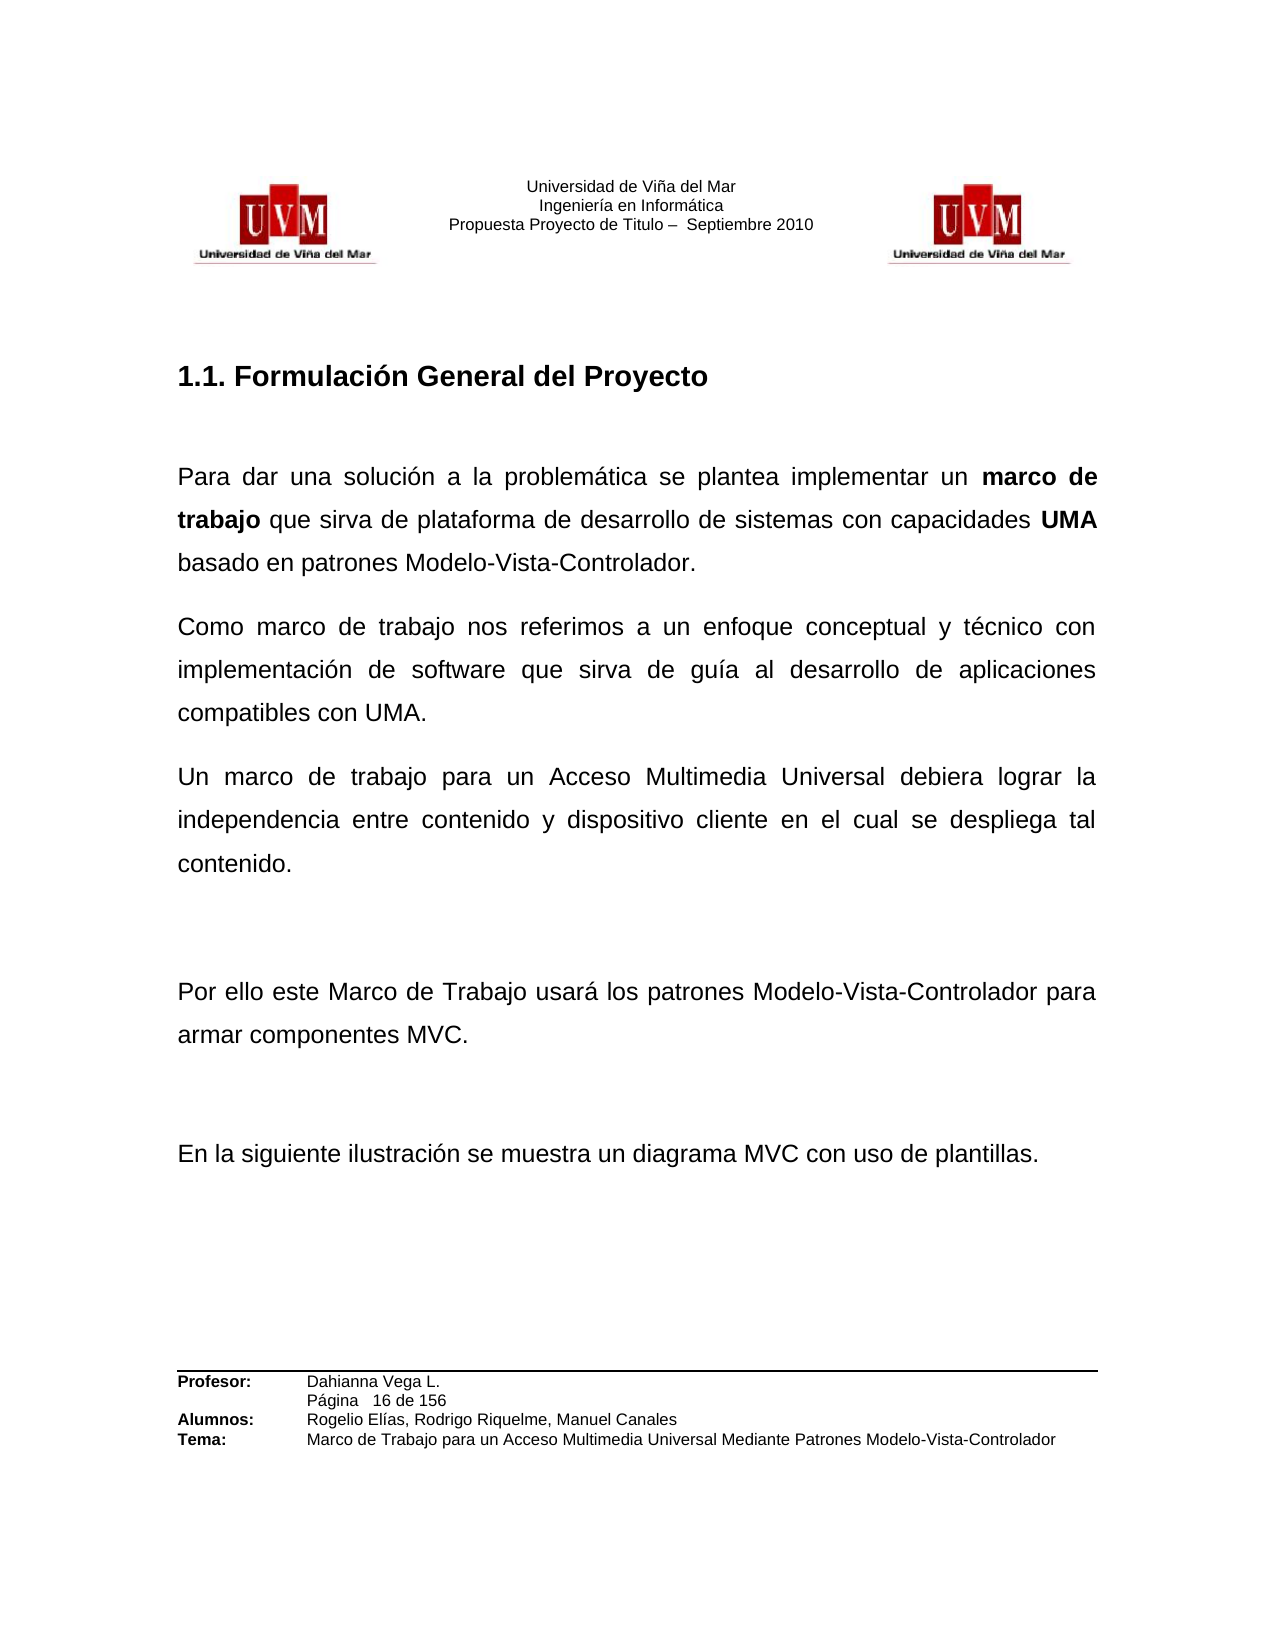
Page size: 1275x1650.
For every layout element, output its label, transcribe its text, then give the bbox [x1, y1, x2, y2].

text Como marco de trabajo nos referimos a un enfoque conceptual y técnico con implementación de software que sirva de guía al desarrollo de aplicaciones compatibles con UMA. [177, 612, 1098, 727]
picture [177, 176, 390, 267]
picture [871, 176, 1084, 267]
text Por ello este Marco de Trabajo usará los patrones Modelo-Vista-Controlador para armar componentes MVC. [177, 977, 1098, 1048]
text Un marco de trabajo para un Acceso Multimedia Universal debiera lograr la independencia entre contenido y dispositivo cliente en el cual se despliega tal contenido. [177, 762, 1098, 877]
text En la siguiente ilustración se muestra un diagrama MVC con uso de plantillas. [177, 1139, 1098, 1168]
text Para dar una solución a la problemática se plantea implementar un marco de trabajo que sirva de plataforma de desarrollo de sistemas con capacidades UMA basado en patrones Modelo-Vista-Controlador. [177, 462, 1098, 577]
subtitle 1.1. Formulación General del Proyecto [177, 359, 1098, 392]
